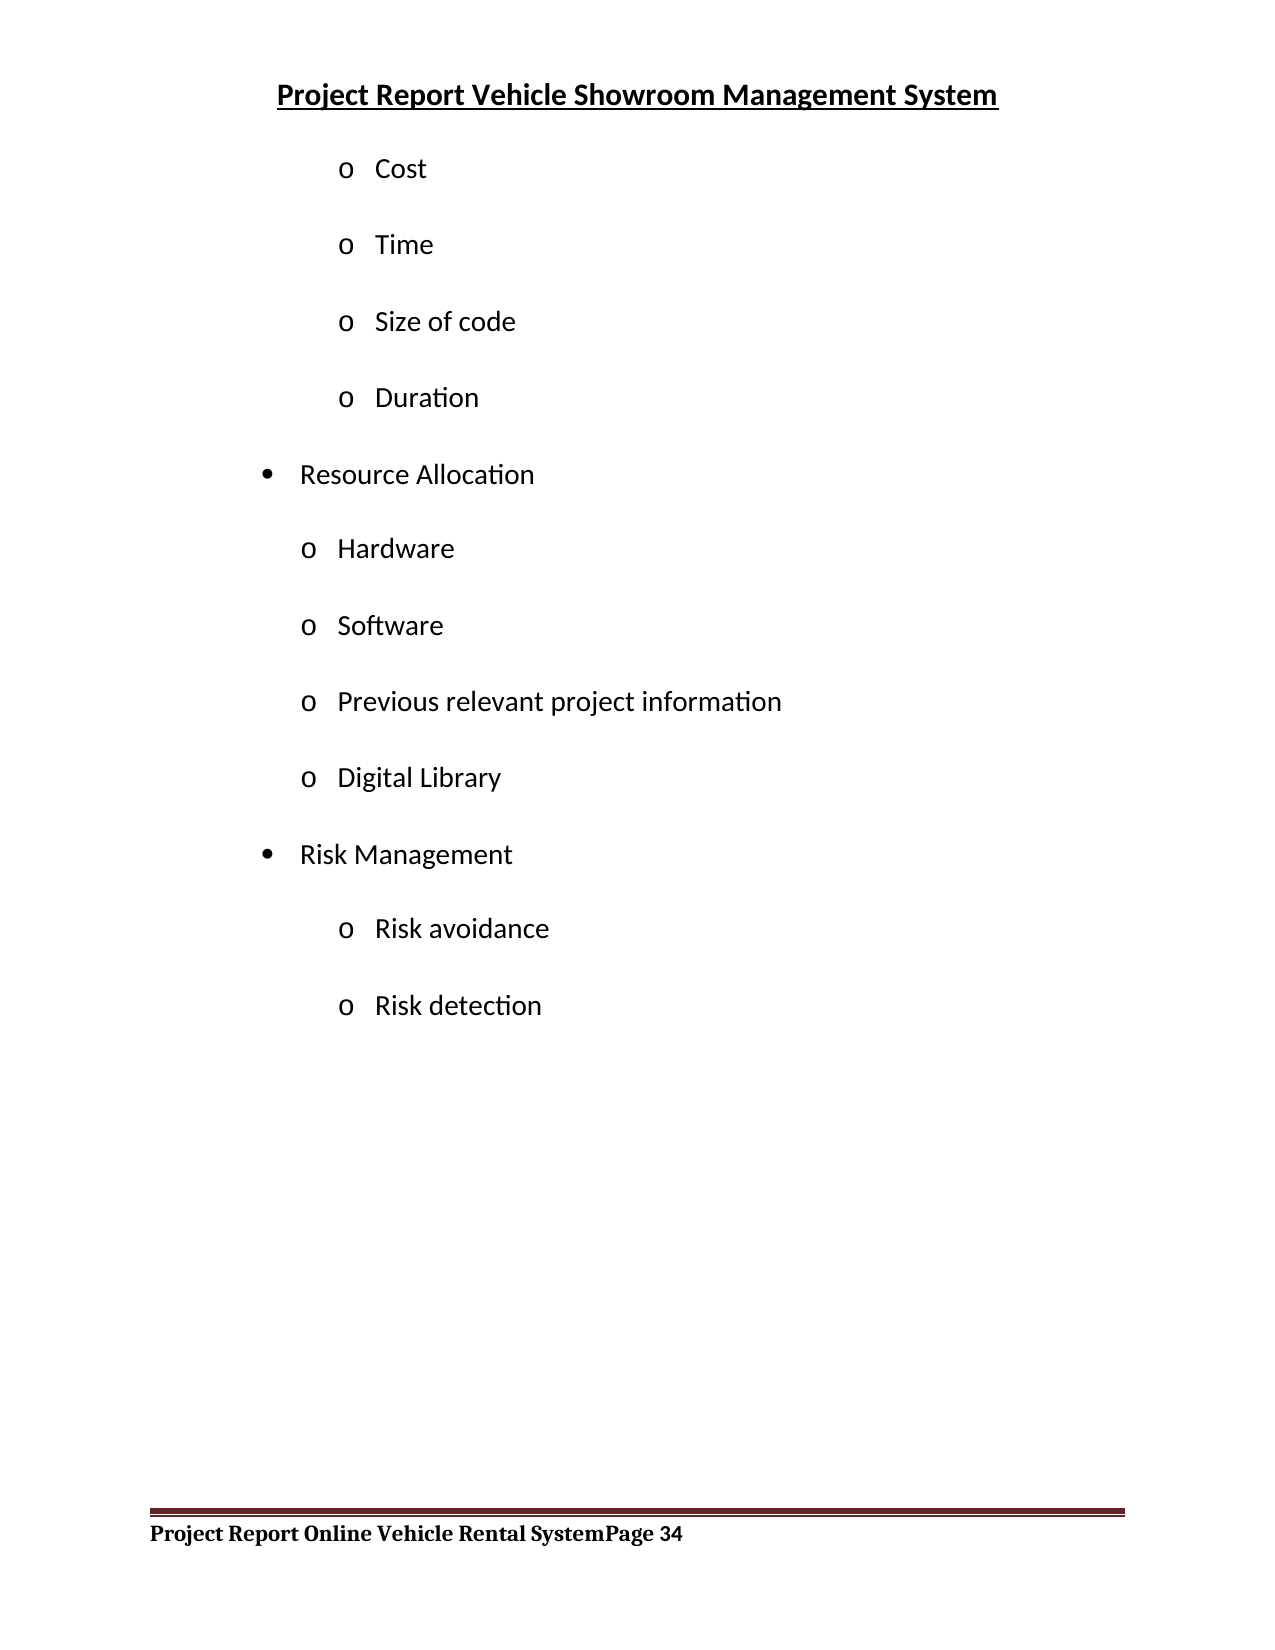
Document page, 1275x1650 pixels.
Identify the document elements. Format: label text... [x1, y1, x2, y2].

list Hardware [300, 530, 1125, 567]
list Software [300, 607, 1125, 644]
list Risk detection [337, 987, 1125, 1024]
list Risk Management [262, 836, 1125, 872]
list Risk avoidance [337, 910, 1125, 947]
list Duration [337, 379, 1125, 416]
list Previous relevant project information [300, 683, 1125, 720]
list Size of code [337, 303, 1125, 340]
list Resource Allocation [262, 456, 1125, 491]
list Time [337, 226, 1125, 263]
list Cost [337, 150, 1125, 187]
list Digital Library [300, 759, 1125, 797]
